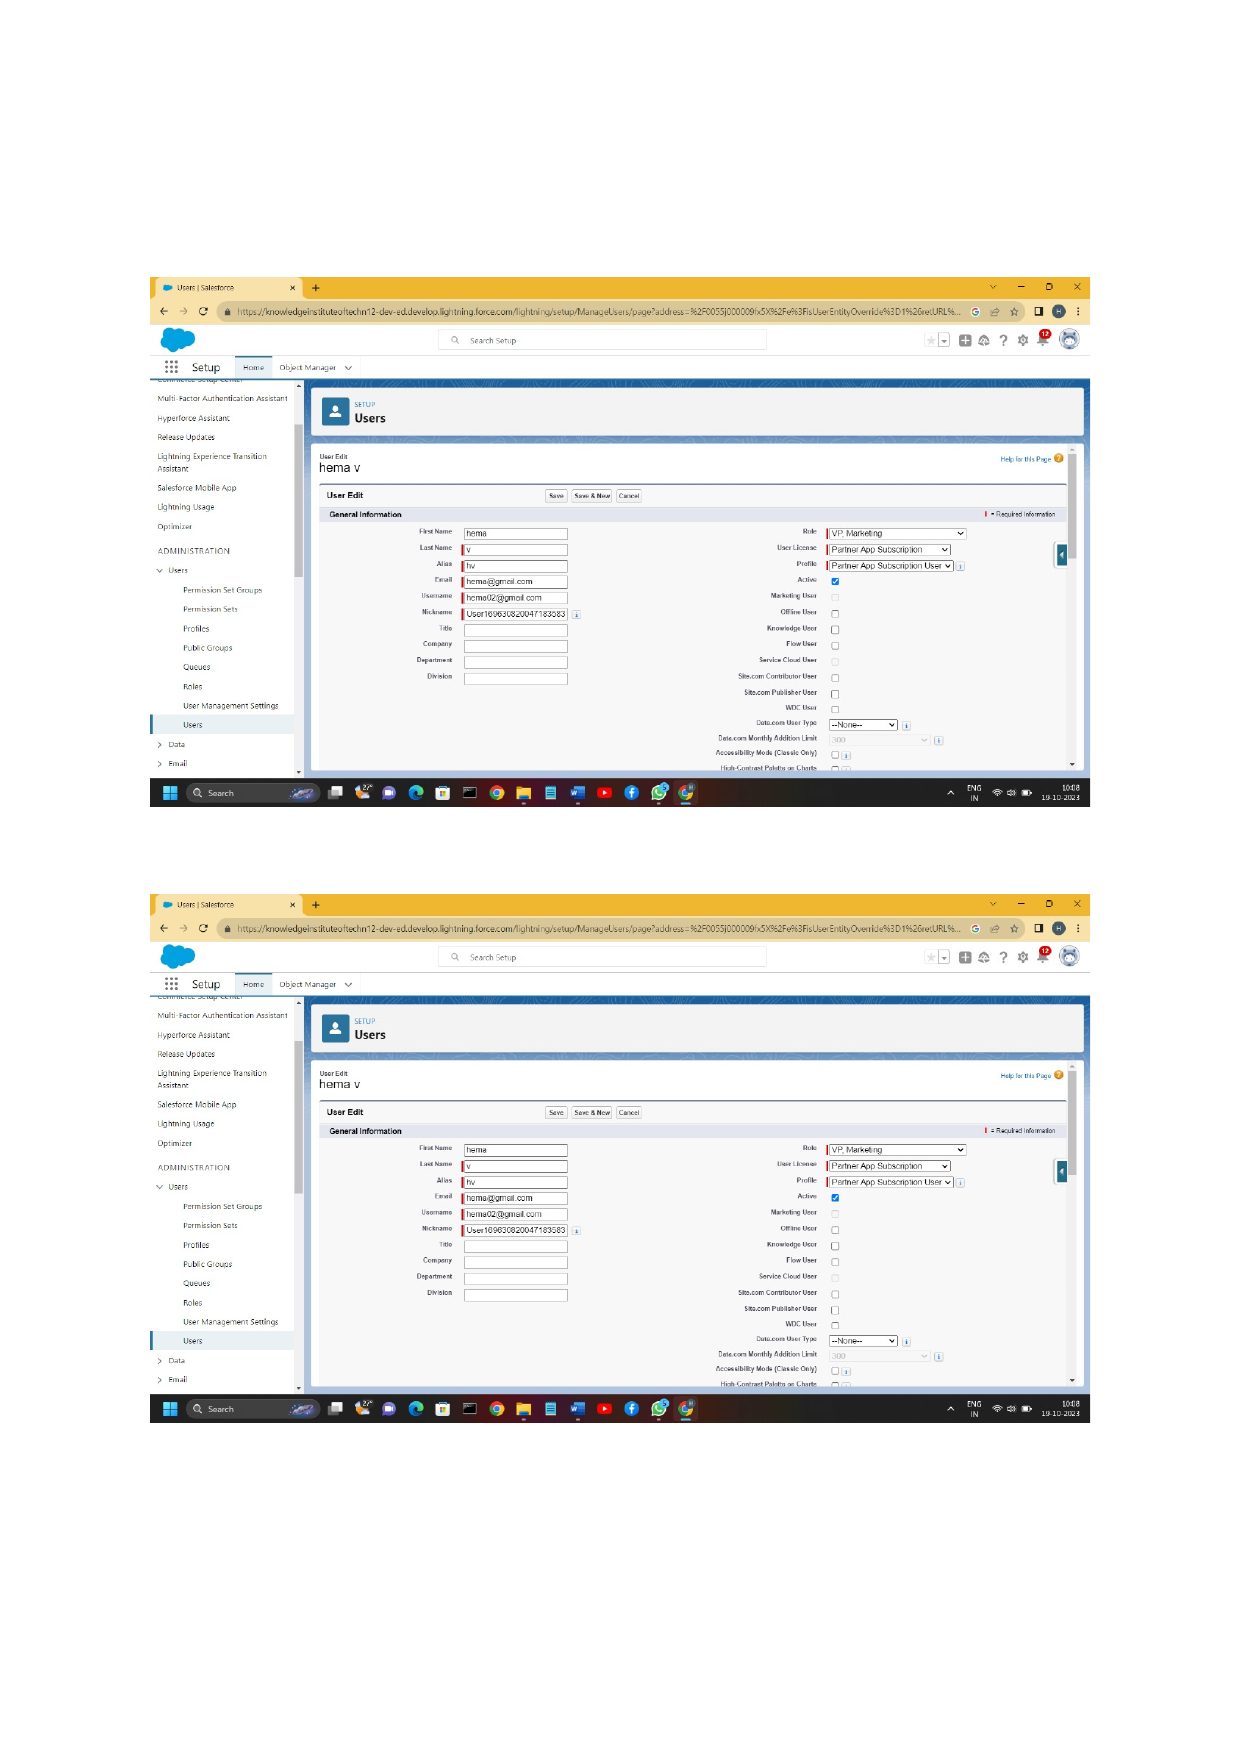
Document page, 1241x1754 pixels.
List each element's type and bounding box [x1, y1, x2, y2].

picture [150, 277, 1091, 807]
picture [150, 894, 1091, 1423]
